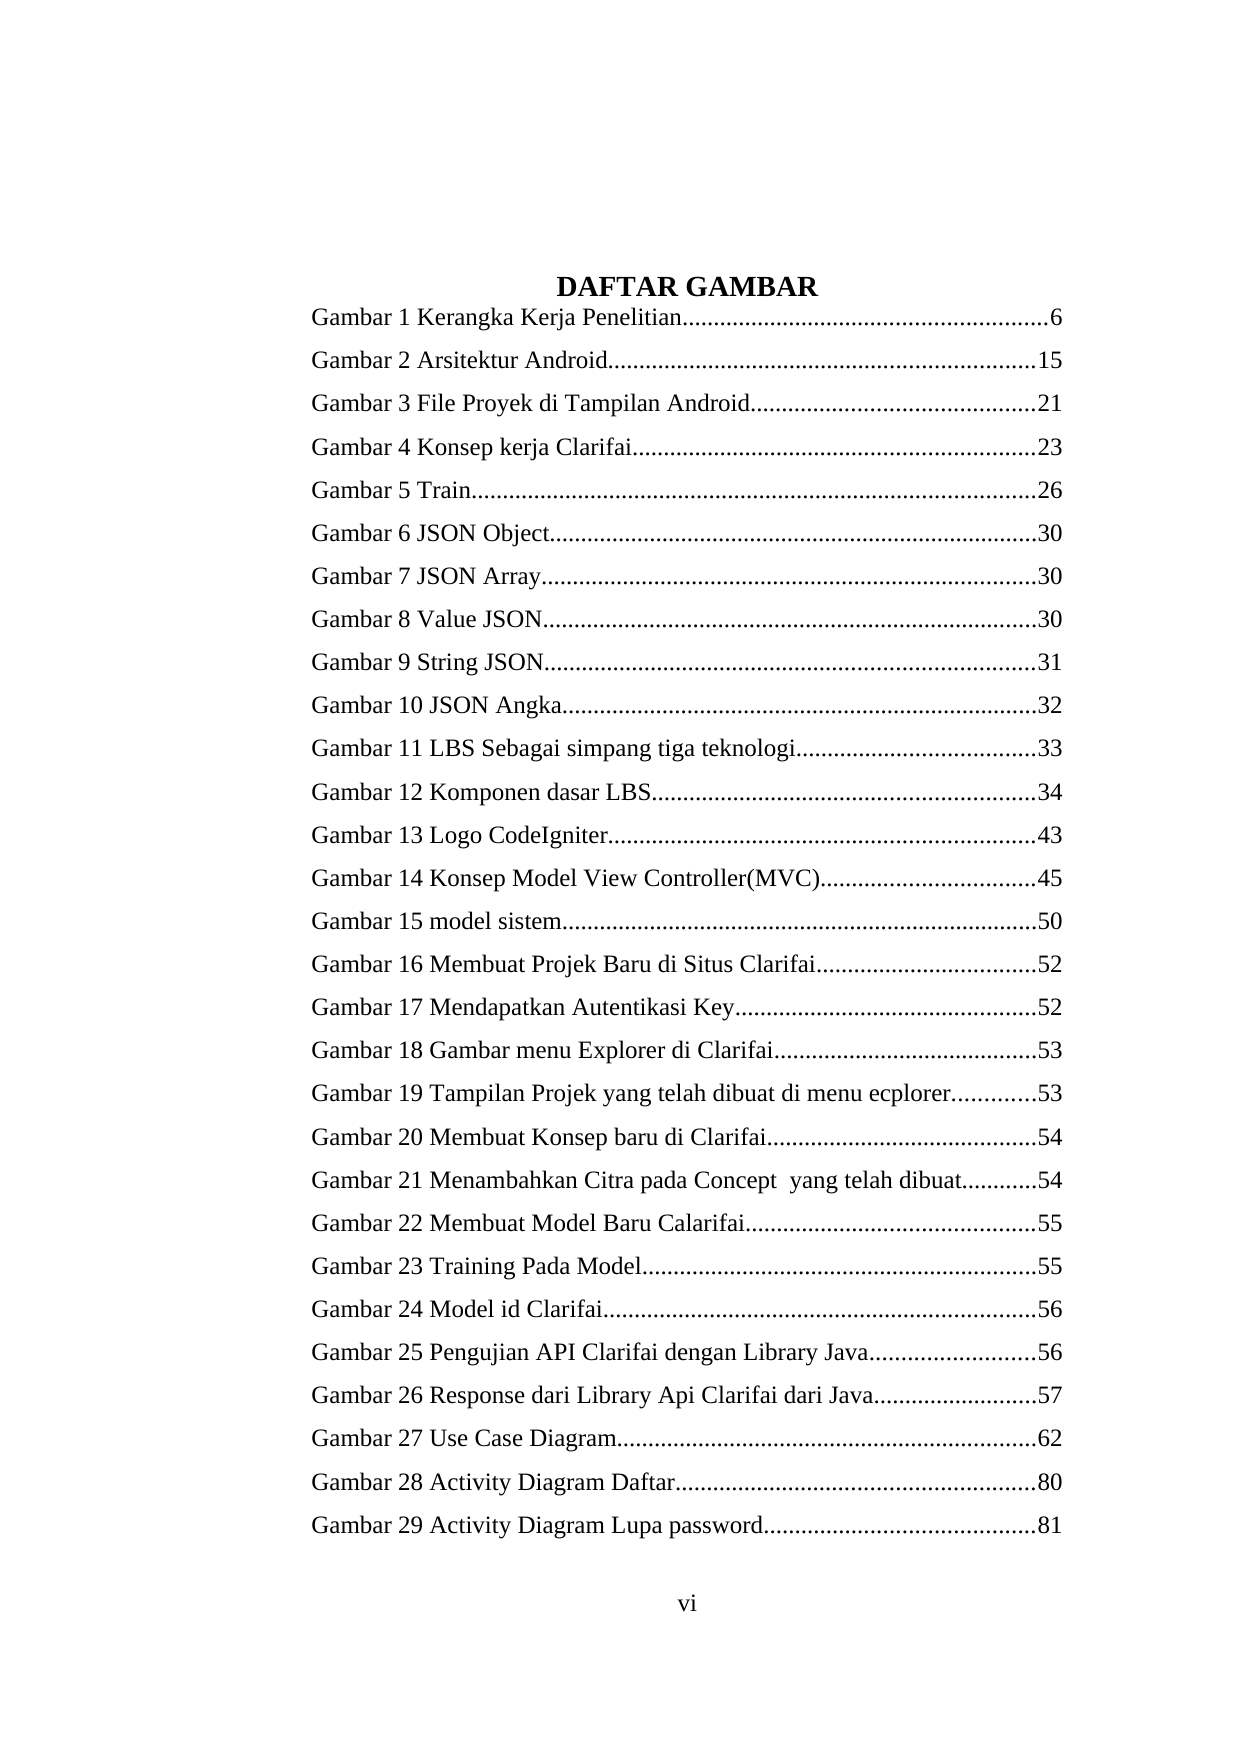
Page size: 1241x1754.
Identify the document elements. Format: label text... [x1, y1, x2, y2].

text Gambar 21 Menambahkan Citra pada Concept yang telah dibuat 54 [236, 1165, 1063, 1193]
text Gambar 20 Membuat Konsep baru di Clarifai 54 [236, 1122, 1063, 1150]
text Gambar 3 File Proyek di Tampilan Android 21 [236, 388, 1063, 417]
text Gambar 4 Konsep kerja Clarifai 23 [236, 432, 1063, 460]
text Gambar 10 JSON Angka 32 [236, 690, 1063, 719]
text Gambar 17 Mendapatkan Autentikasi Key 52 [236, 992, 1063, 1021]
text Gambar 8 Value JSON 30 [236, 604, 1063, 633]
text Gambar 24 Model id Clarifai 56 [236, 1294, 1063, 1323]
text Gambar 14 Konsep Model View Controller(MVC) 45 [236, 863, 1063, 892]
text Gambar 25 Pengujian API Clarifai dengan Library Java 56 [236, 1337, 1063, 1366]
text Gambar 6 JSON Object 30 [236, 518, 1063, 547]
text Gambar 11 LBS Sebagai simpang tiga teknologi 33 [236, 733, 1063, 762]
text Gambar 29 Activity Diagram Lupa password 81 [236, 1510, 1063, 1538]
text Gambar 18 Gambar menu Explorer di Clarifai 53 [236, 1035, 1063, 1064]
text Gambar 23 Training Pada Model 55 [236, 1251, 1063, 1280]
text Gambar 12 Komponen dasar LBS 34 [236, 777, 1063, 805]
text Gambar 1 Kerangka Kerja Penelitian 6 [236, 302, 1063, 331]
text Gambar 27 Use Case Diagram 62 [236, 1423, 1063, 1452]
text Gambar 5 Train 26 [236, 475, 1063, 503]
text Gambar 9 String JSON 31 [236, 647, 1063, 676]
text Gambar 2 Arsitektur Android 15 [236, 345, 1063, 374]
text Gambar 16 Membuat Projek Baru di Situs Clarifai 52 [236, 949, 1063, 978]
text Gambar 15 model sistem 50 [236, 906, 1063, 935]
text Gambar 13 Logo CodeIgniter 43 [236, 820, 1063, 848]
text Gambar 28 Activity Diagram Daftar 80 [236, 1467, 1063, 1495]
text Gambar 19 Tampilan Projek yang telah dibuat di menu ecplorer 53 [236, 1078, 1063, 1107]
text Gambar 7 JSON Array 30 [236, 561, 1063, 590]
text Gambar 22 Membuat Model Baru Calarifai 55 [236, 1208, 1063, 1237]
text Daftar Gambar [236, 269, 1063, 302]
text Gambar 26 Response dari Library Api Clarifai dari Java 57 [236, 1380, 1063, 1409]
